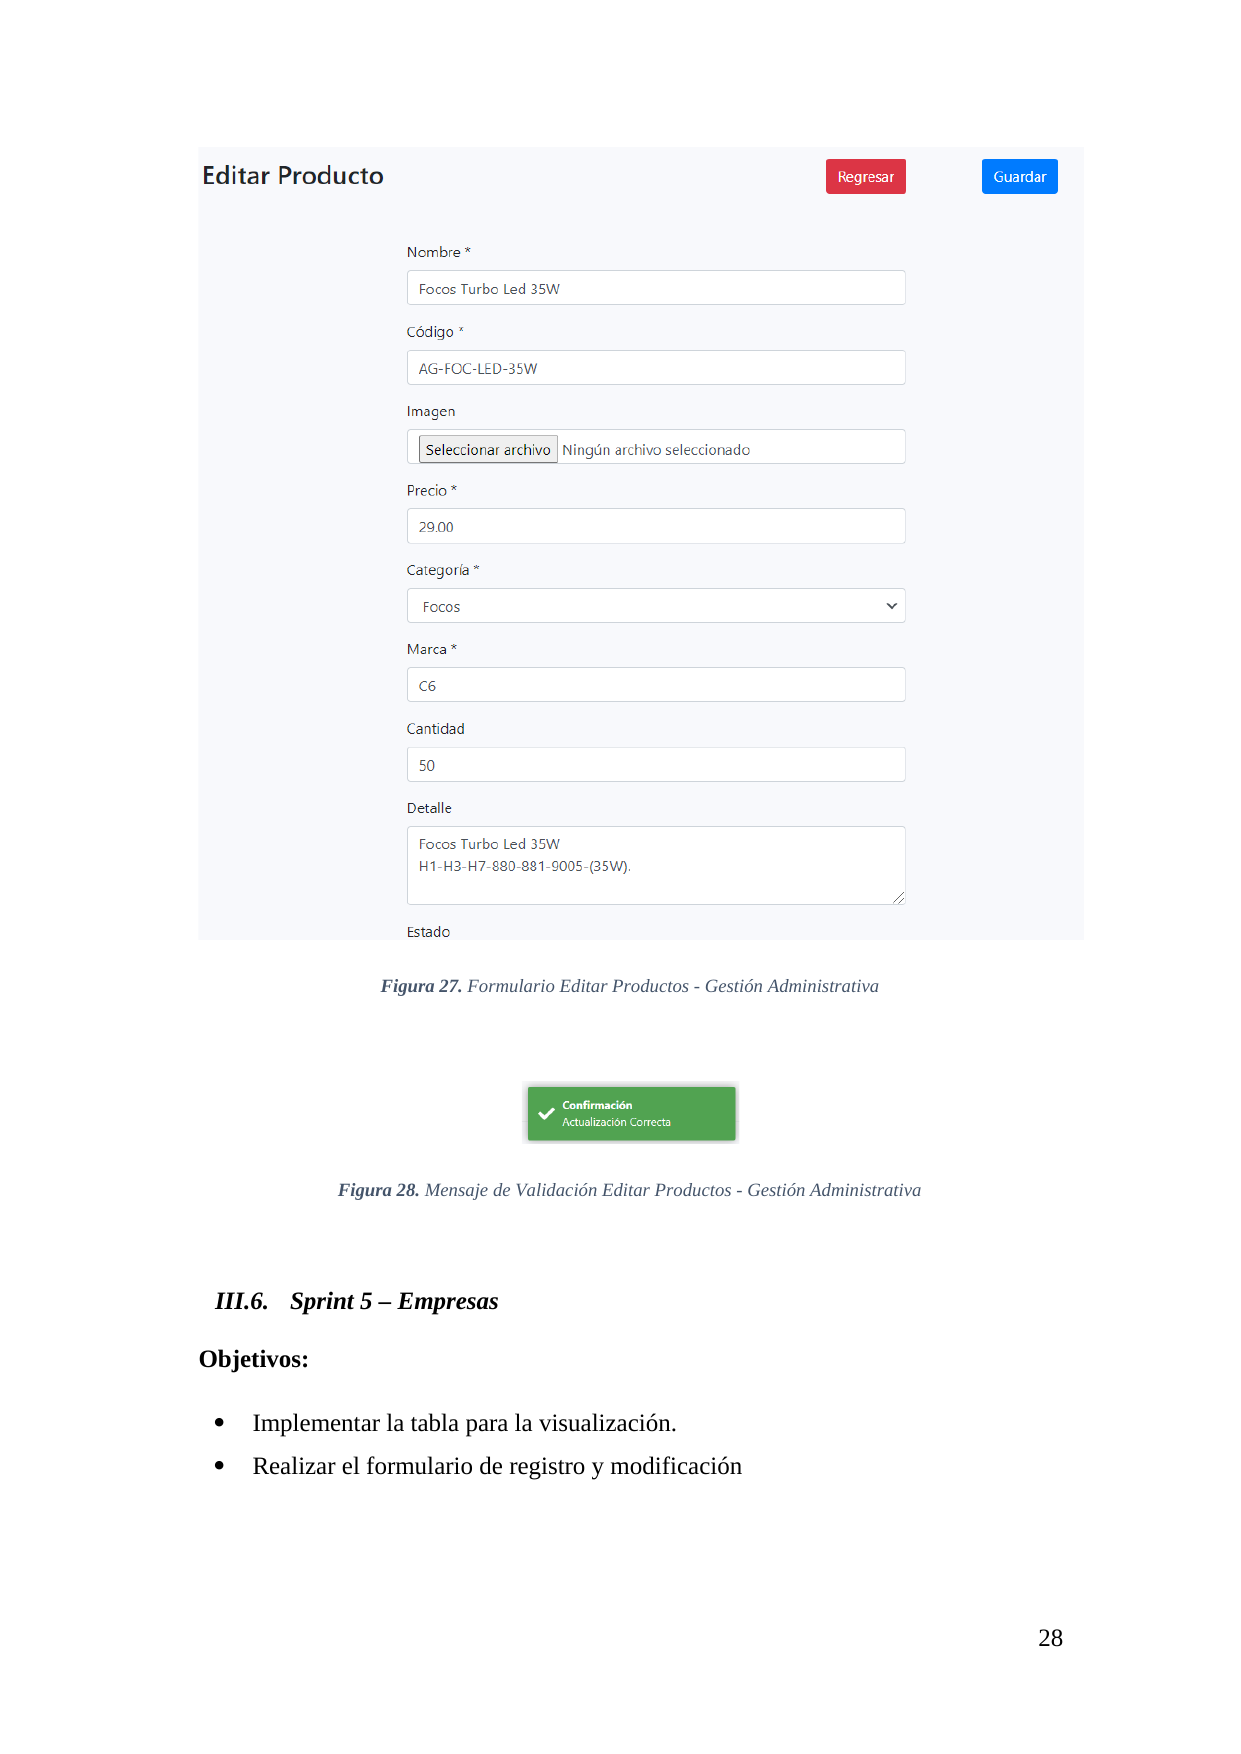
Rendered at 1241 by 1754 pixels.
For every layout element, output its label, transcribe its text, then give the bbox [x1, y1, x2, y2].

list Implementar la tabla para la visualización. [215, 1408, 1063, 1437]
text Figura 28. Mensaje de Validación Editar Productos - Gestión Administrativa [177, 1179, 1063, 1201]
list Realizar el formulario de registro y modificación [215, 1451, 1063, 1480]
text Figura 27. Formulario Editar Productos - Gestión Administrativa [177, 974, 1063, 996]
text Objetivos: [177, 1344, 1063, 1373]
subtitle Sprint 5 – Empresas [215, 1286, 1063, 1315]
picture [198, 147, 1084, 940]
picture [521, 1081, 740, 1144]
